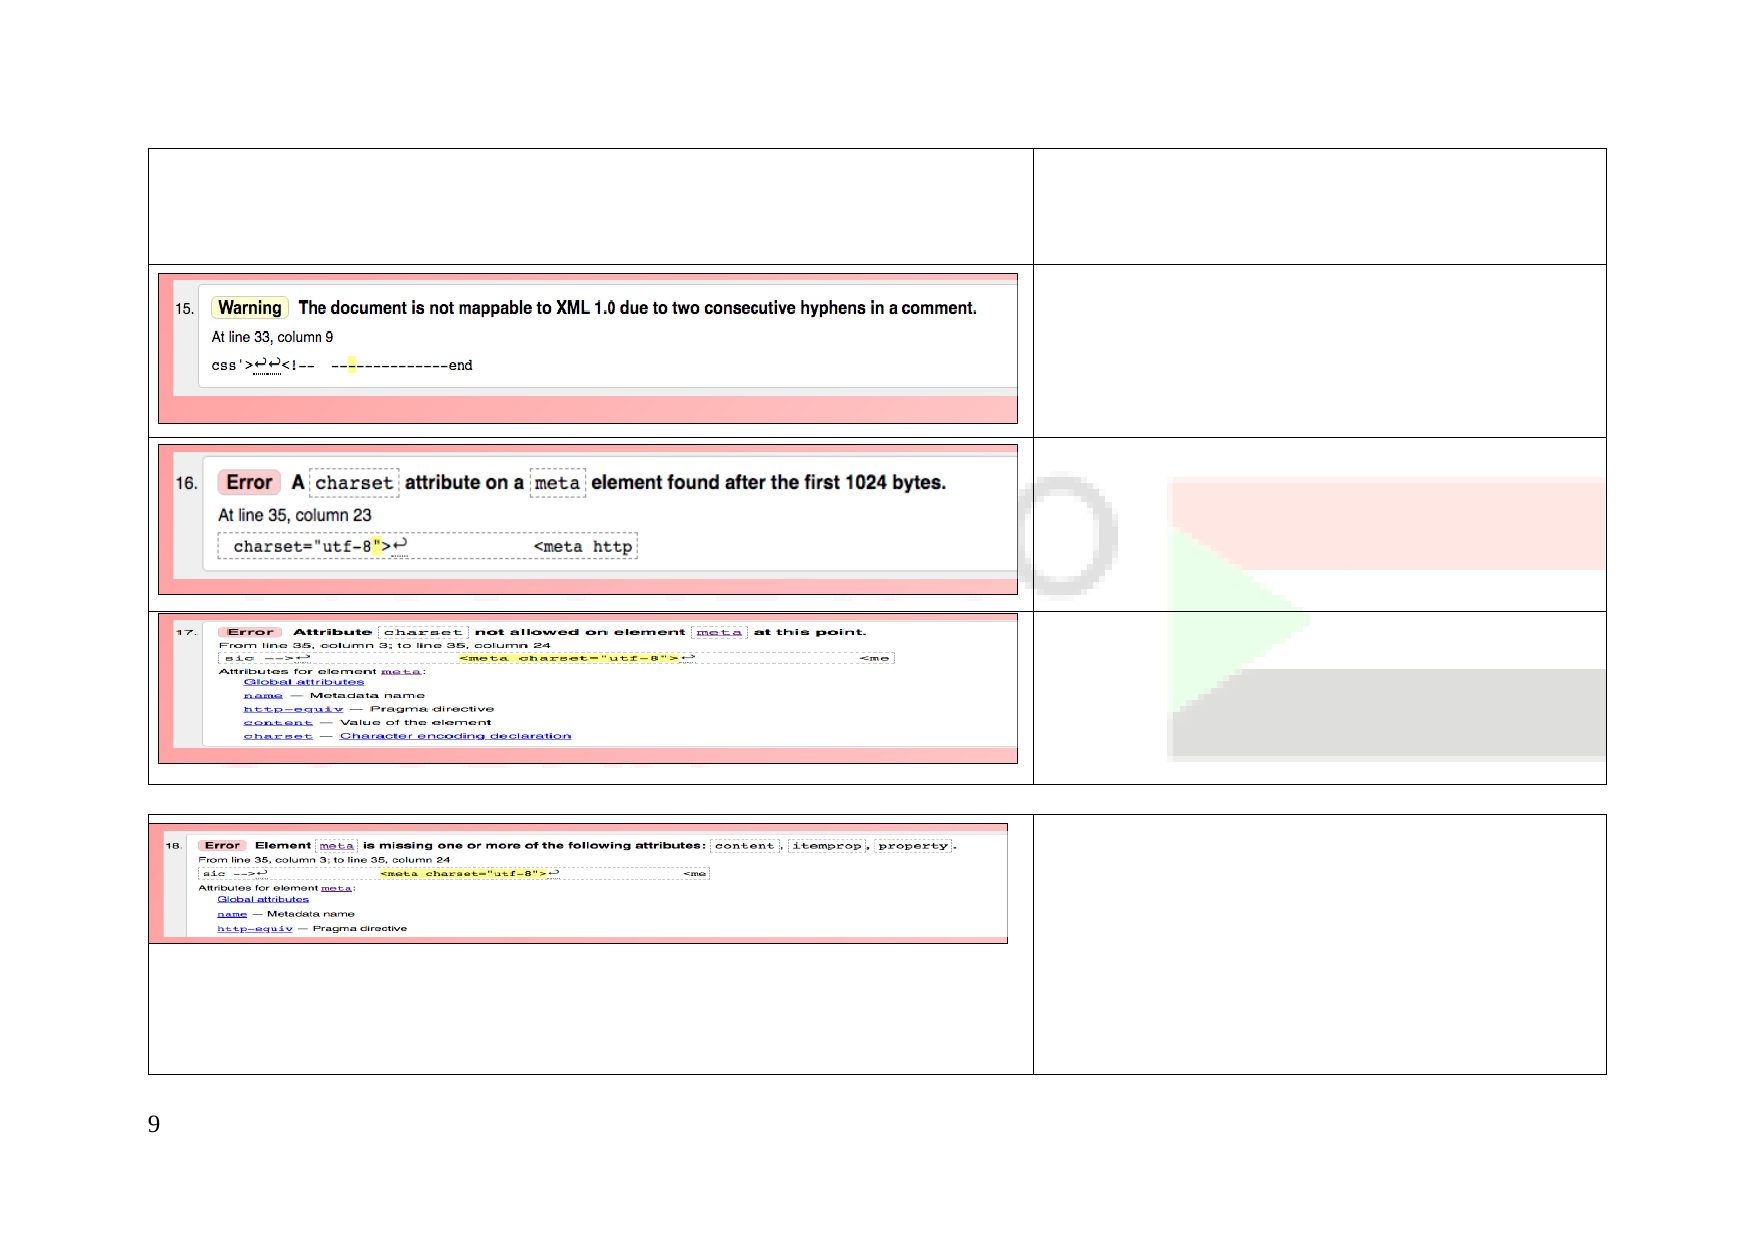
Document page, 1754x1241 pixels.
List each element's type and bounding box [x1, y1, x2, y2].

table_header [149, 815, 1033, 1074]
table_cell [1034, 612, 1606, 784]
table_header [1034, 815, 1606, 1074]
table_cell [149, 612, 1033, 784]
table_cell [149, 265, 1033, 437]
table_cell [1034, 265, 1606, 437]
picture [173, 452, 1018, 579]
picture [173, 280, 1018, 396]
table_cell [1034, 438, 1606, 611]
table_cell [149, 438, 1033, 611]
picture [163, 831, 1008, 937]
picture [173, 620, 1018, 748]
table_cell [1034, 149, 1606, 264]
table_cell [149, 149, 1033, 264]
